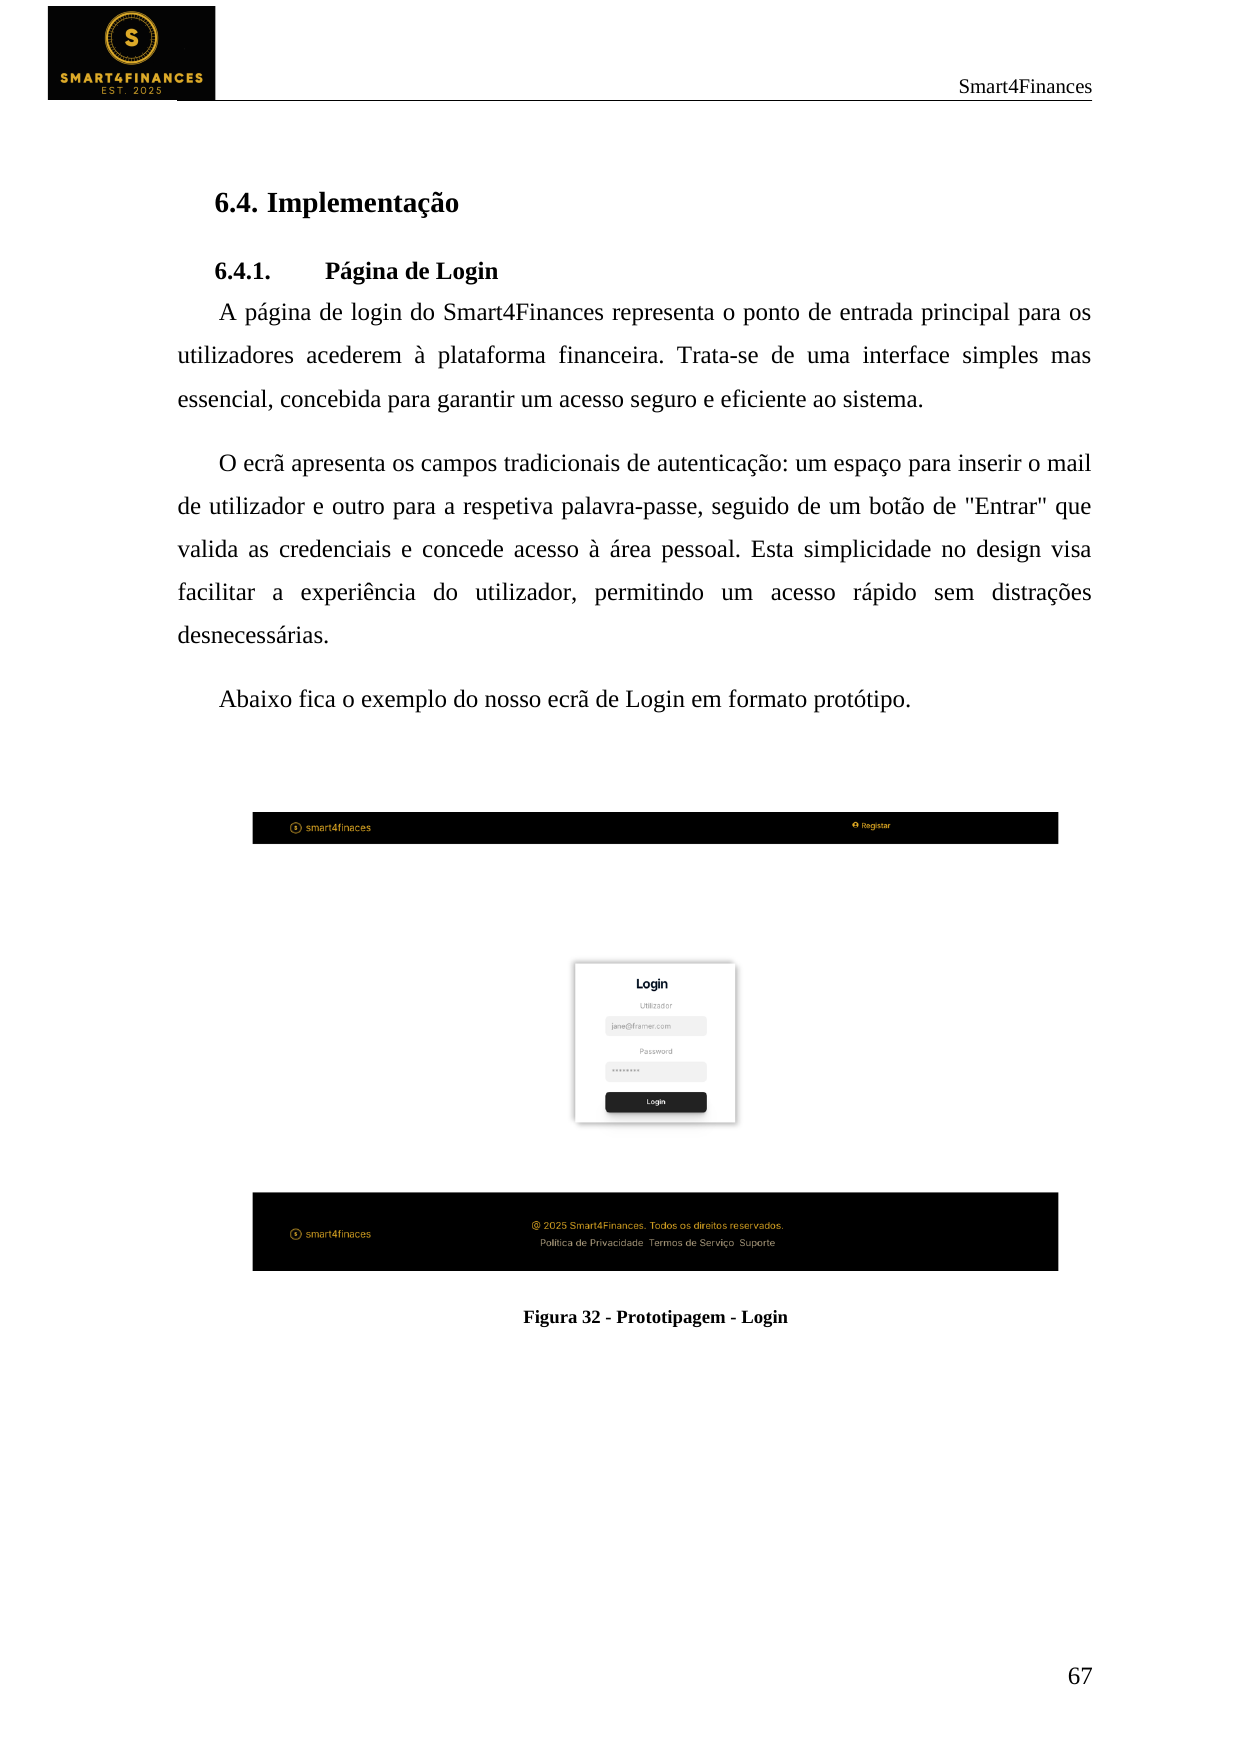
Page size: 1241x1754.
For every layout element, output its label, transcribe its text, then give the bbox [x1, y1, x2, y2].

text Abaixo fica o exemplo do nosso ecrã de Login em formato protótipo. [177, 684, 1092, 713]
subtitle Implementação [214, 185, 1092, 219]
subtitle Página de Login [214, 256, 1092, 285]
picture [252, 812, 1059, 1271]
text A página de login do Smart4Finances representa o ponto de entrada principal para os utilizadores acederem à plataforma financeira. Trata-se de uma interface simples mas essencial, concebida para garantir um acesso seguro e eficiente ao sistema. [177, 297, 1092, 412]
picture [47, 6, 216, 100]
text O ecrã apresenta os campos tradicionais de autenticação: um espaço para inserir o mail de utilizador e outro para a respetiva palavra-passe, seguido de um botão de "Entrar" que valida as credenciais e concede acesso à área pessoal. Esta simplicidade no design visa facilitar a experiência do utilizador, permitindo um acesso rápido sem distrações desnecessárias. [177, 448, 1092, 649]
